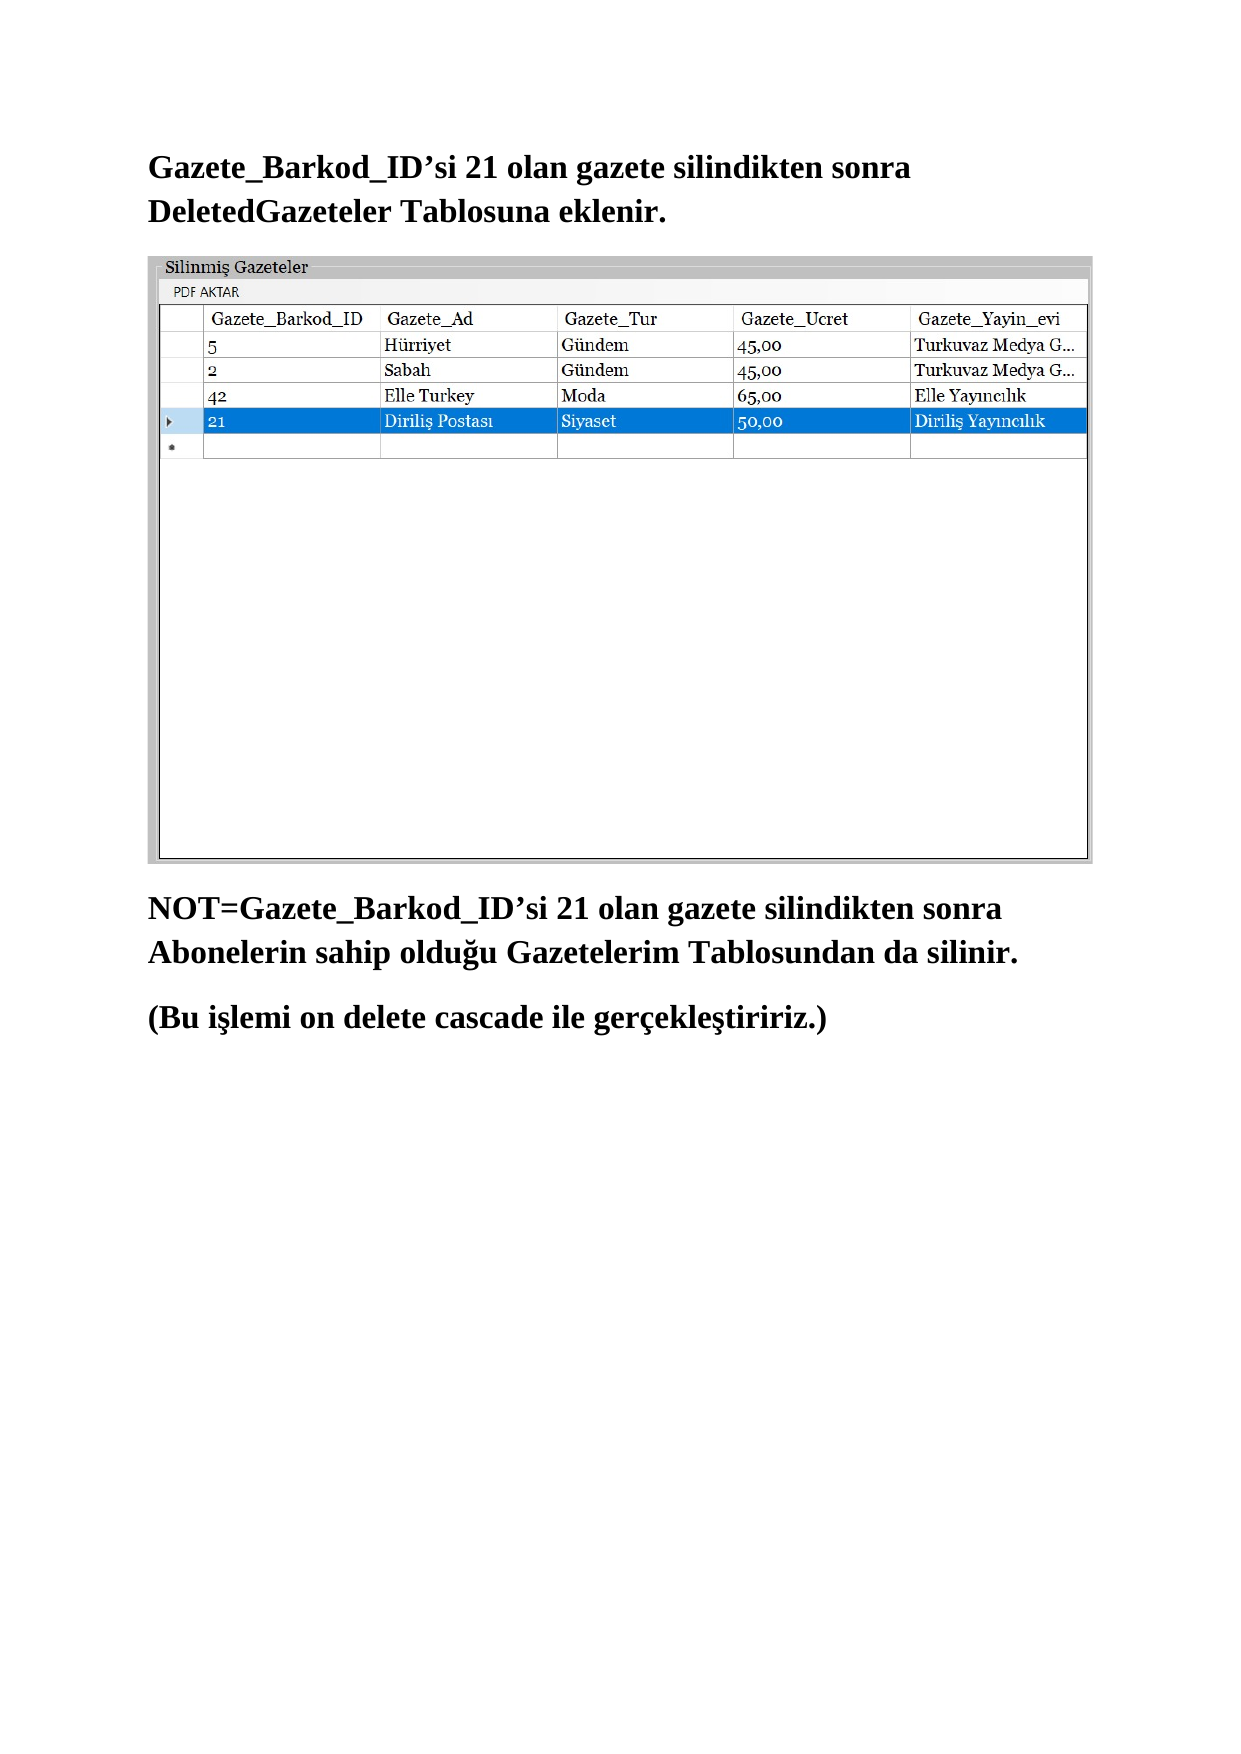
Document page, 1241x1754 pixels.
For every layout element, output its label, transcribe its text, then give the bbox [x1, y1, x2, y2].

text NOT=Gazete_Barkod_ID’si 21 olan gazete silindikten sonra Abonelerin sahip olduğu Gazetelerim Tablosundan da silinir. [148, 888, 1093, 971]
text Gazete_Barkod_ID’si 21 olan gazete silindikten sonra DeletedGazeteler Tablosuna eklenir. [148, 148, 1093, 230]
picture [147, 256, 1093, 864]
text (Bu işlemi on delete cascade ile gerçekleştiririz.) [148, 997, 1093, 1036]
